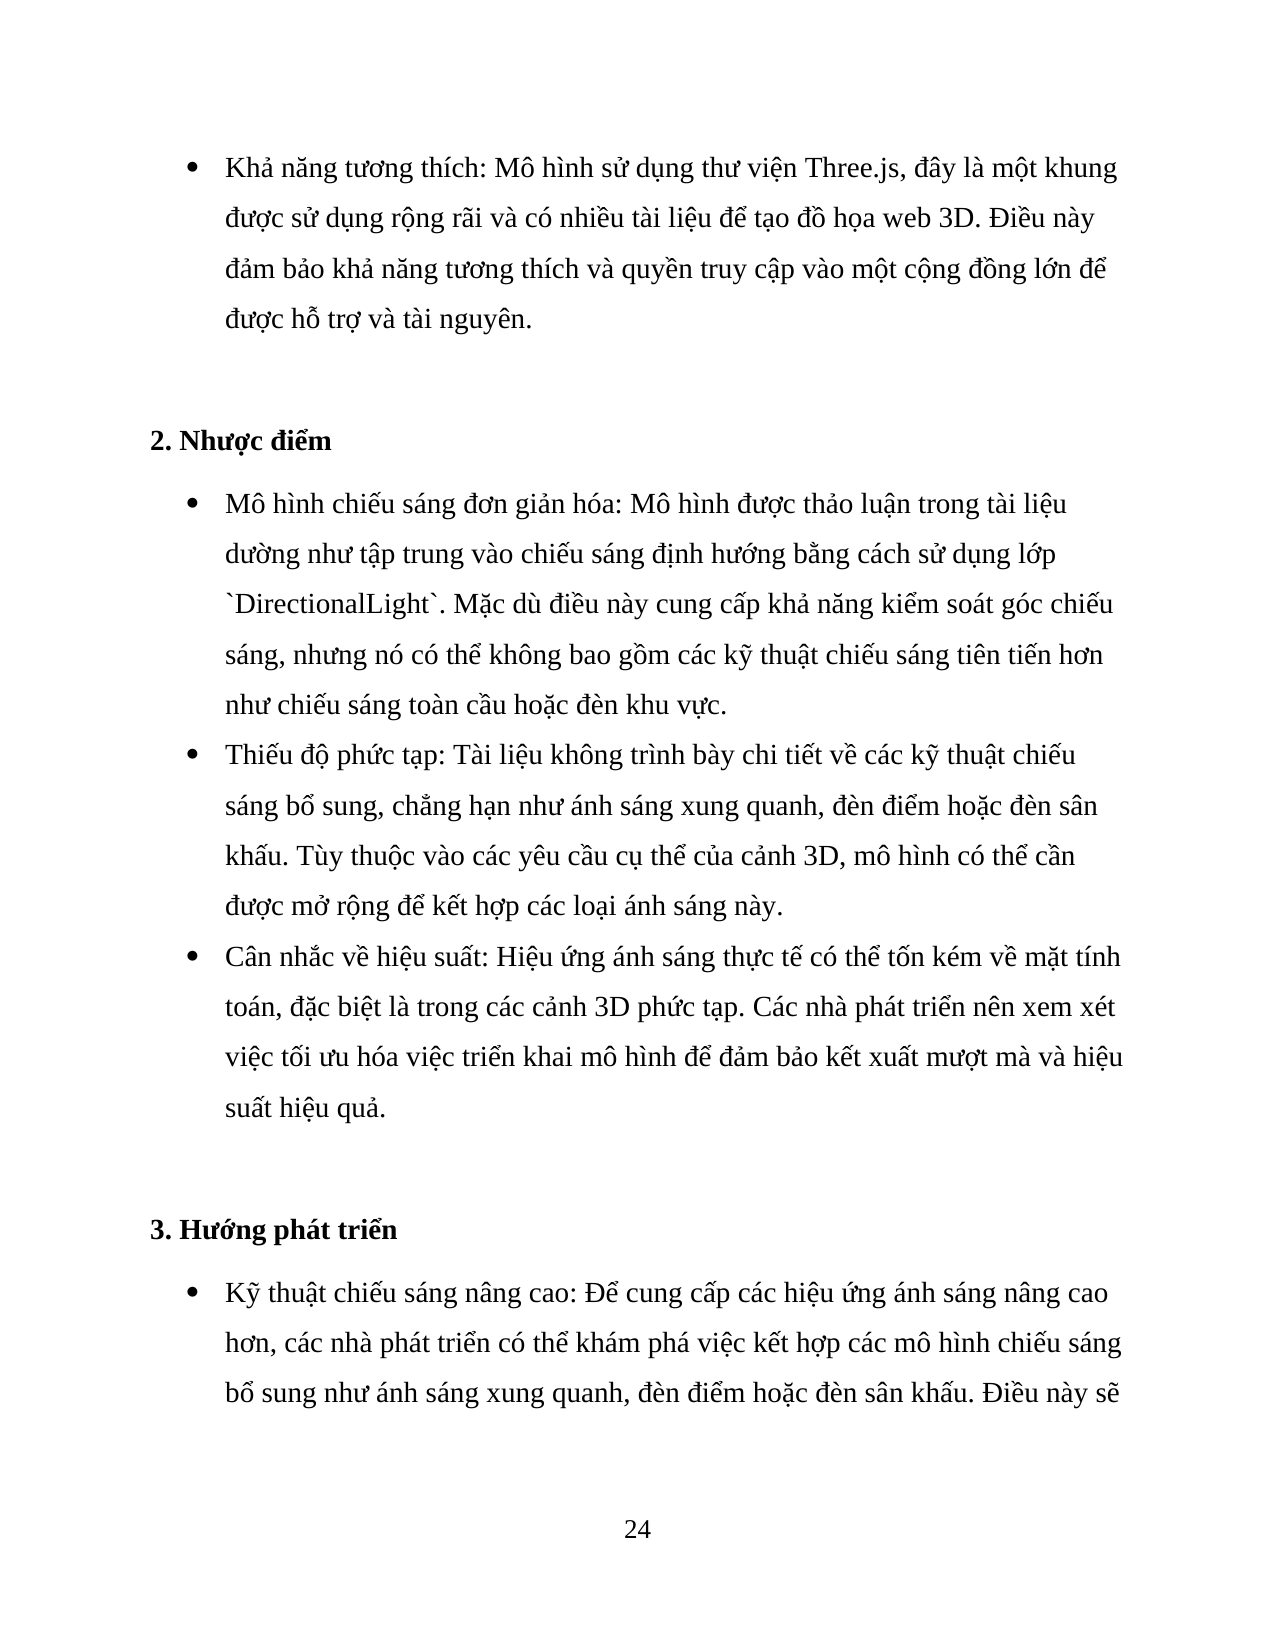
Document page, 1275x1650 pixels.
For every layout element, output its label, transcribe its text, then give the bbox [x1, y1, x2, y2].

subtitle 2. Nhược điểm [150, 423, 1125, 457]
list Cân nhắc về hiệu suất: Hiệu ứng ánh sáng thực tế có thể tốn kém về mặt tính toán, đặc biệt là trong các cảnh 3D phức tạp. Các nhà phát triển nên xem xét việc tối ưu hóa việc triển khai mô hình để đảm bảo kết xuất mượt mà và hiệu suất hiệu quả. [187, 939, 1125, 1123]
list Thiếu độ phức tạp: Tài liệu không trình bày chi tiết về các kỹ thuật chiếu sáng bổ sung, chẳng hạn như ánh sáng xung quanh, đèn điểm hoặc đèn sân khấu. Tùy thuộc vào các yêu cầu cụ thể của cảnh 3D, mô hình có thể cần được mở rộng để kết hợp các loại ánh sáng này. [187, 737, 1125, 922]
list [187, 1275, 1125, 1409]
list Mô hình chiếu sáng đơn giản hóa: Mô hình được thảo luận trong tài liệu dường như tập trung vào chiếu sáng định hướng bằng cách sử dụng lớp `DirectionalLight`. Mặc dù điều này cung cấp khả năng kiểm soát góc chiếu sáng, nhưng nó có thể không bao gồm các kỹ thuật chiếu sáng tiên tiến hơn như chiếu sáng toàn cầu hoặc đèn khu vực. [187, 486, 1125, 721]
list Khả năng tương thích: Mô hình sử dụng thư viện Three.js, đây là một khung được sử dụng rộng rãi và có nhiều tài liệu để tạo đồ họa web 3D. Điều này đảm bảo khả năng tương thích và quyền truy cập vào một cộng đồng lớn để được hỗ trợ và tài nguyên. [187, 150, 1125, 334]
subtitle 3. Hướng phát triển [150, 1212, 1125, 1245]
